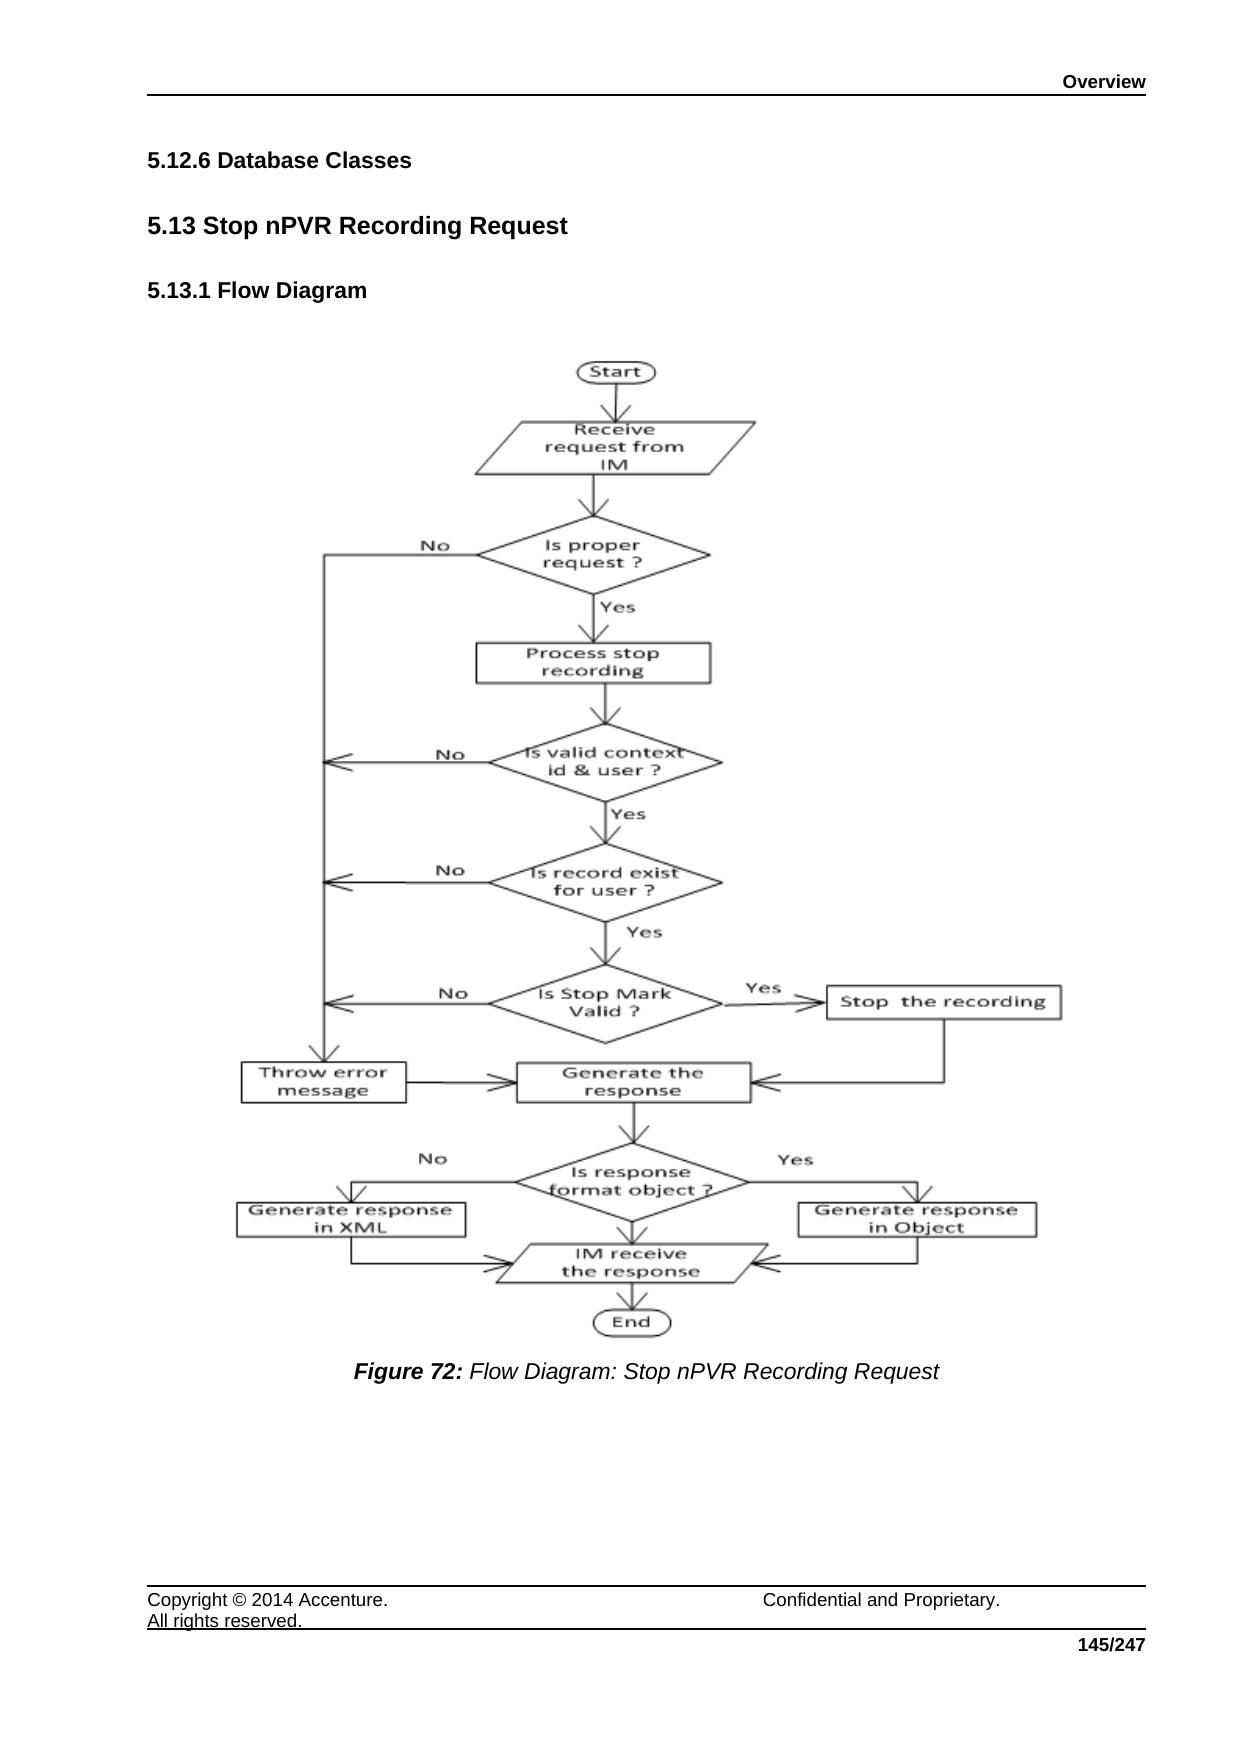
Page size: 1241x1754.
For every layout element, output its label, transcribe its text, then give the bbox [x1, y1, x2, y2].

picture [213, 324, 1080, 1346]
subtitle Flow Diagram [147, 277, 1146, 303]
subtitle Stop nPVR Recording Request [147, 211, 1146, 239]
subtitle Database Classes [147, 147, 1146, 173]
text Figure 72: Flow Diagram: Stop nPVR Recording Request [147, 1358, 1146, 1384]
